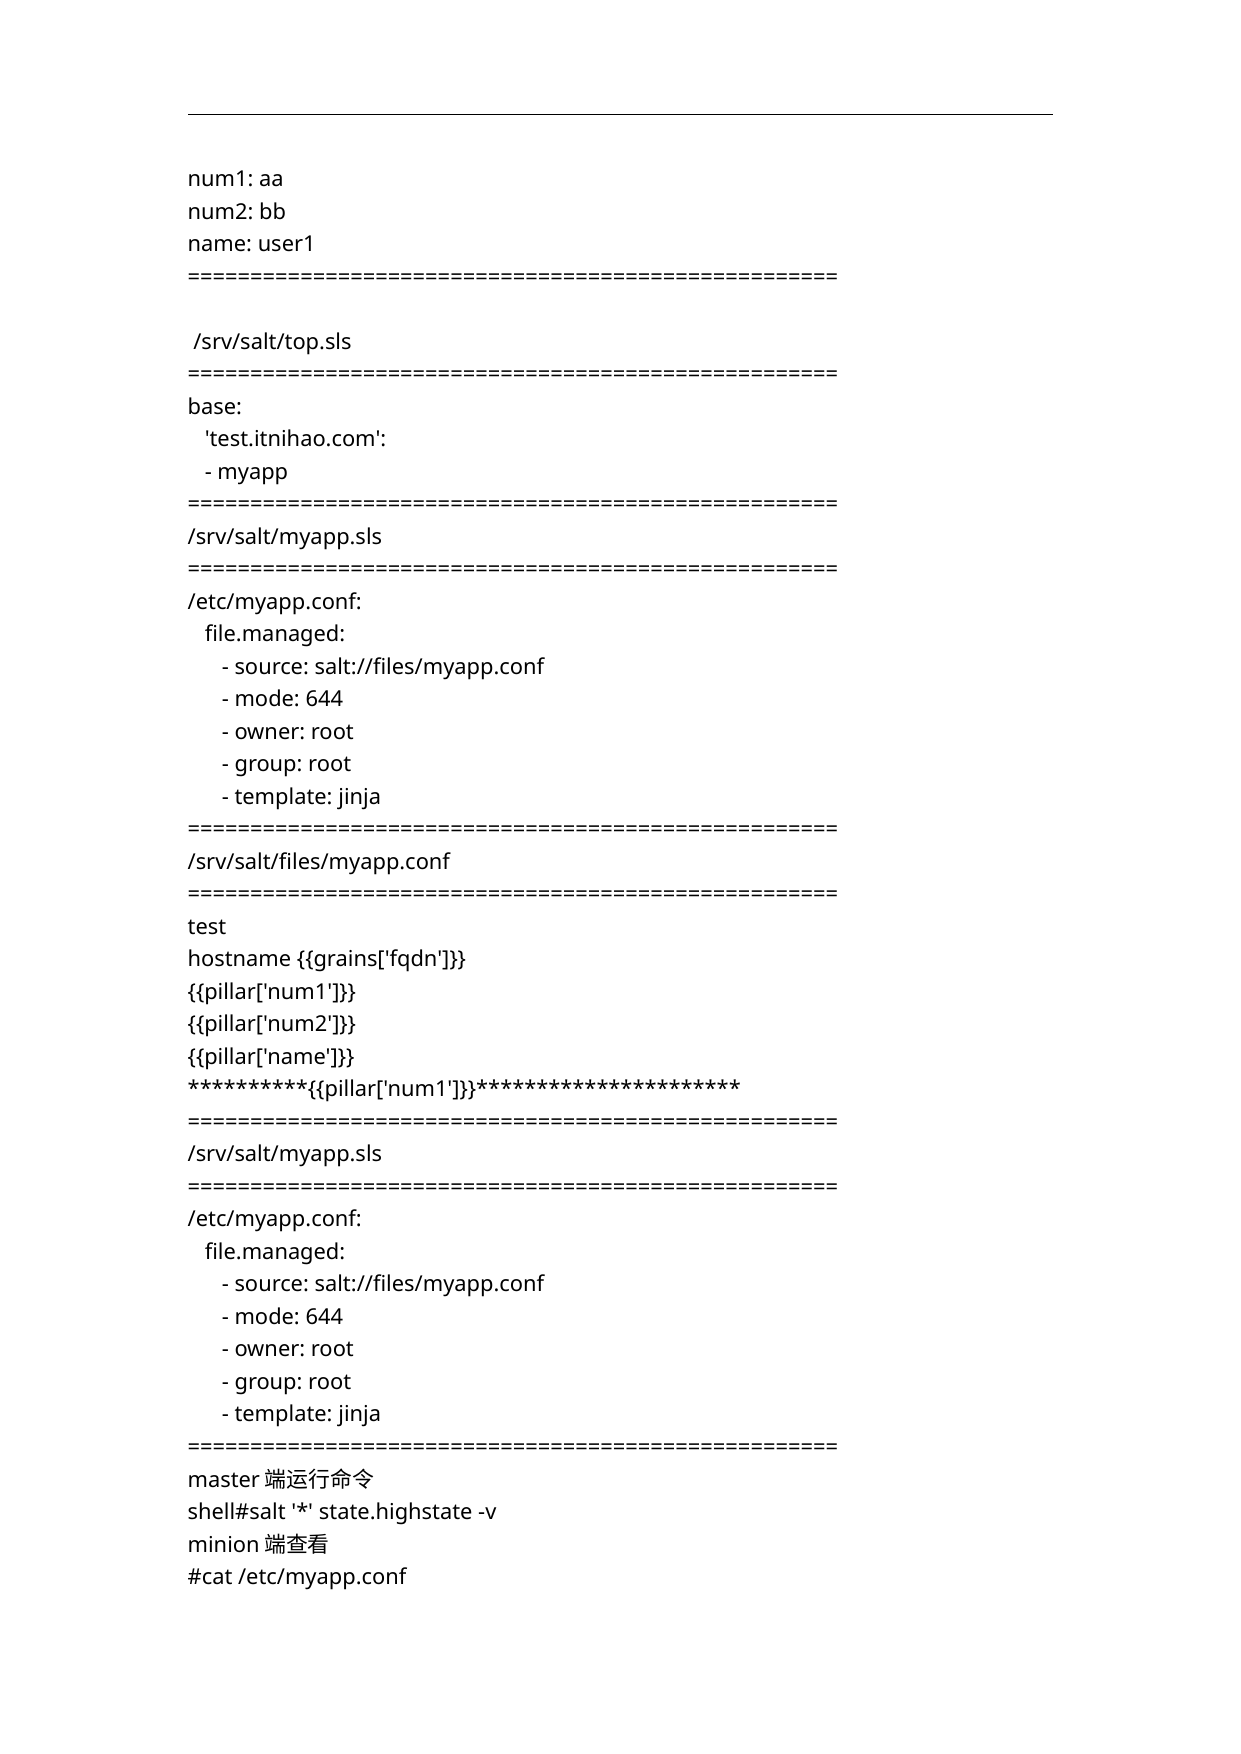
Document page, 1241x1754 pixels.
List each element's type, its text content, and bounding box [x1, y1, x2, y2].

text /srv/salt/files/myapp.conf [187, 844, 1053, 877]
text /etc/myapp.conf: [187, 1202, 1053, 1234]
text num1: aa [187, 162, 1053, 194]
text ==================================================== [187, 1429, 1053, 1462]
text test [187, 909, 1053, 942]
text ==================================================== [187, 552, 1053, 584]
text hostname {{grains['fqdn']}} [187, 942, 1053, 974]
text - mode: 644 [187, 682, 1053, 714]
text shell#salt '*' state.highstate -v [187, 1494, 1053, 1527]
text - group: root [187, 747, 1053, 779]
text file.managed: [187, 1234, 1053, 1267]
text - owner: root [187, 1332, 1053, 1364]
text ==================================================== [187, 877, 1053, 909]
text /srv/salt/top.sls [187, 324, 1053, 357]
text minion端查看 [187, 1527, 1053, 1559]
text ==================================================== [187, 1104, 1053, 1137]
text name: user1 [187, 227, 1053, 259]
text /etc/myapp.conf: [187, 584, 1053, 617]
text **********{{pillar['num1']}}********************** [187, 1072, 1053, 1104]
text - group: root [187, 1364, 1053, 1397]
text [187, 357, 1053, 389]
text - myapp [187, 454, 1053, 487]
text - template: jinja [187, 1397, 1053, 1429]
text {{pillar['name']}} [187, 1039, 1053, 1072]
text ==================================================== [187, 812, 1053, 844]
text {{pillar['num1']}} [187, 974, 1053, 1007]
text 'test.itnihao.com': [187, 422, 1053, 454]
text - source: salt://files/myapp.conf [187, 1267, 1053, 1299]
text master端运行命令 [187, 1462, 1053, 1494]
text {{pillar['num2']}} [187, 1007, 1053, 1039]
text - template: jinja [187, 779, 1053, 812]
text num2: bb [187, 194, 1053, 227]
text /srv/salt/myapp.sls [187, 1137, 1053, 1169]
text ==================================================== [187, 487, 1053, 519]
text file.managed: [187, 617, 1053, 649]
text base: [187, 389, 1053, 422]
text - mode: 644 [187, 1299, 1053, 1332]
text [187, 259, 1053, 292]
text ==================================================== [187, 1169, 1053, 1202]
text /srv/salt/myapp.sls [187, 519, 1053, 552]
text - owner: root [187, 714, 1053, 747]
text #cat /etc/myapp.conf [187, 1559, 1053, 1592]
text - source: salt://files/myapp.conf [187, 649, 1053, 682]
